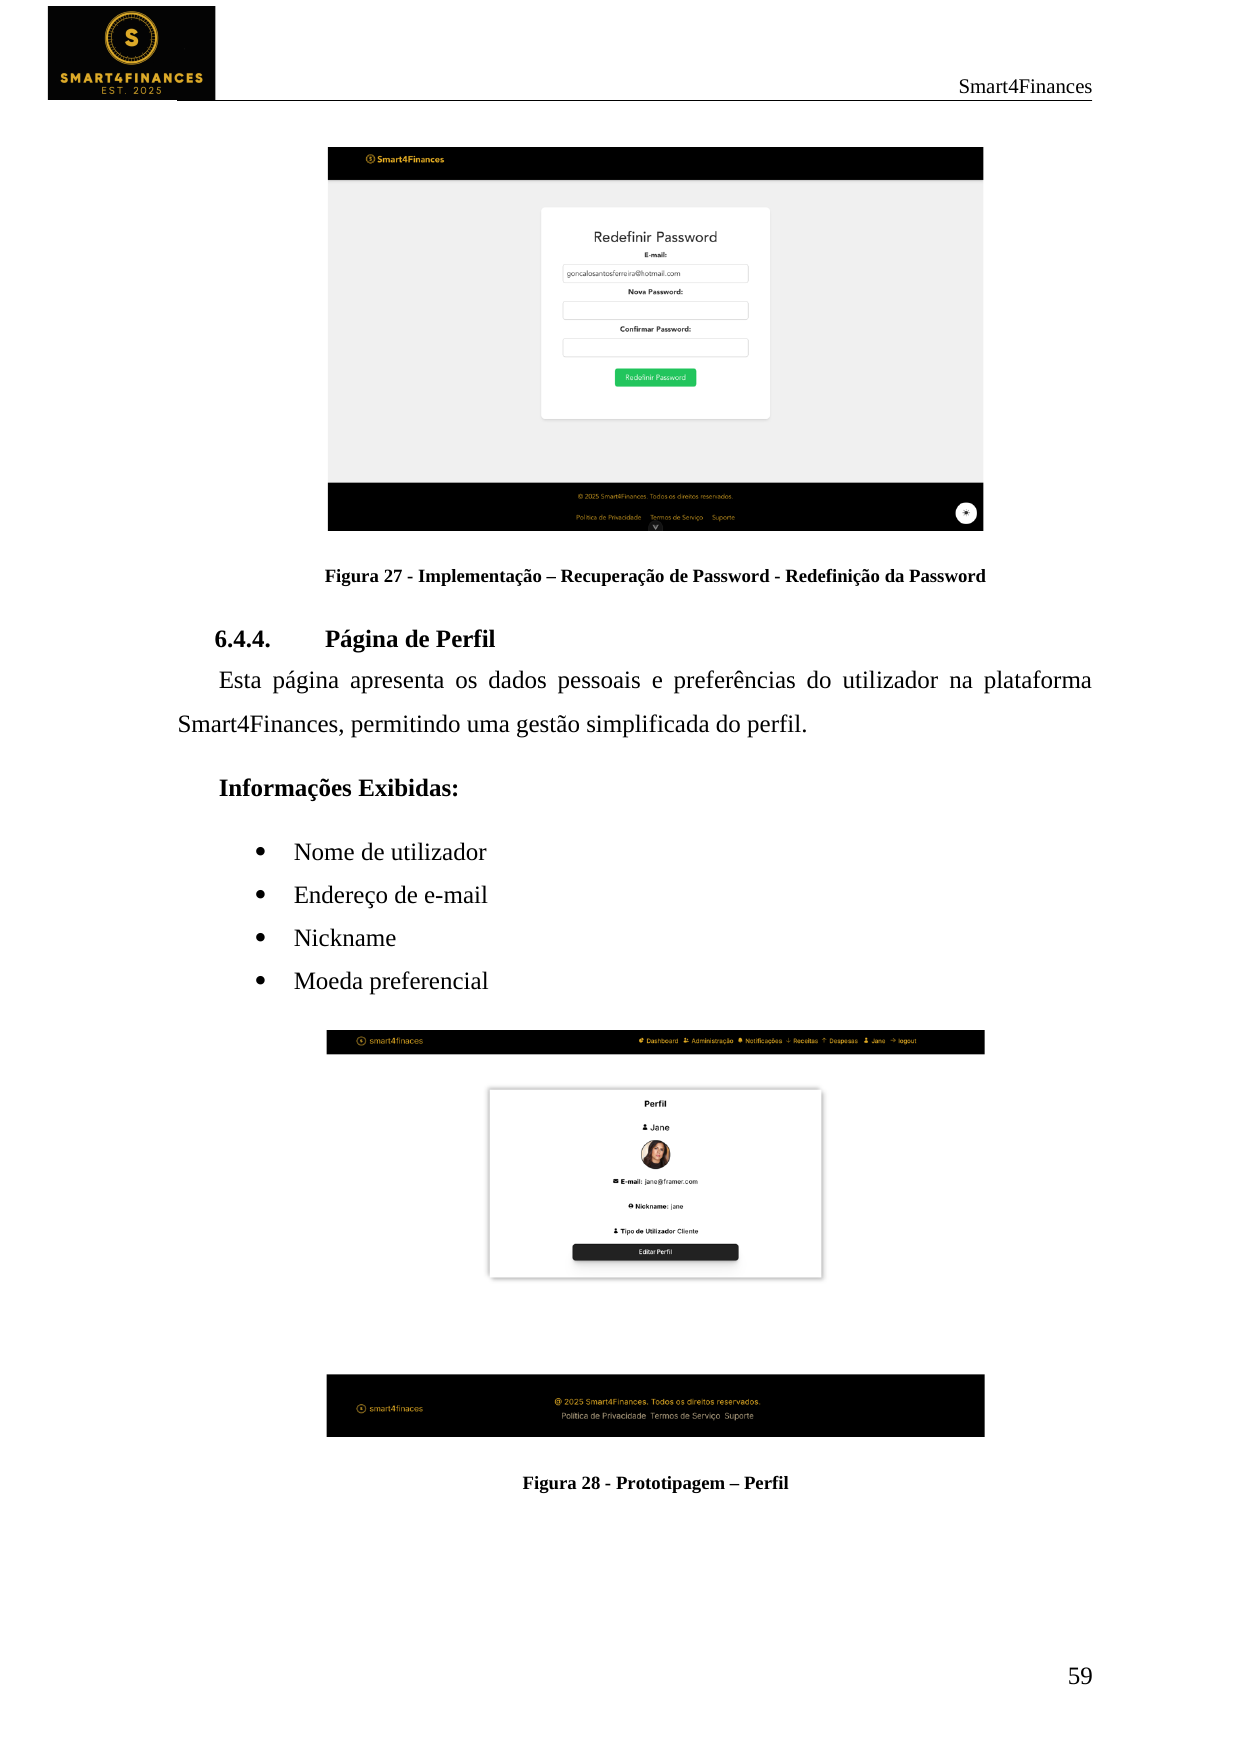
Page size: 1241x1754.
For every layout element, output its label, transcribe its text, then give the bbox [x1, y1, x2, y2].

subtitle Página de Perfil [214, 624, 1092, 653]
picture [327, 147, 984, 531]
text Figura 28 - Prototipagem – Perfil [177, 1472, 1092, 1493]
picture [47, 6, 216, 100]
list Nickname [256, 923, 1092, 952]
text Esta página apresenta os dados pessoais e preferências do utilizador na plataforma Smart4Finances, permitindo uma gestão simplificada do perfil. [177, 666, 1092, 737]
text Informações Exibidas: [177, 773, 1092, 801]
list Nome de utilizador [256, 837, 1092, 865]
list Moeda preferencial [256, 966, 1092, 995]
picture [326, 1030, 985, 1437]
text Figura 27 - Implementação – Recuperação de Password - Redefinição da Password [177, 565, 1092, 587]
list Endereço de e-mail [256, 880, 1092, 908]
